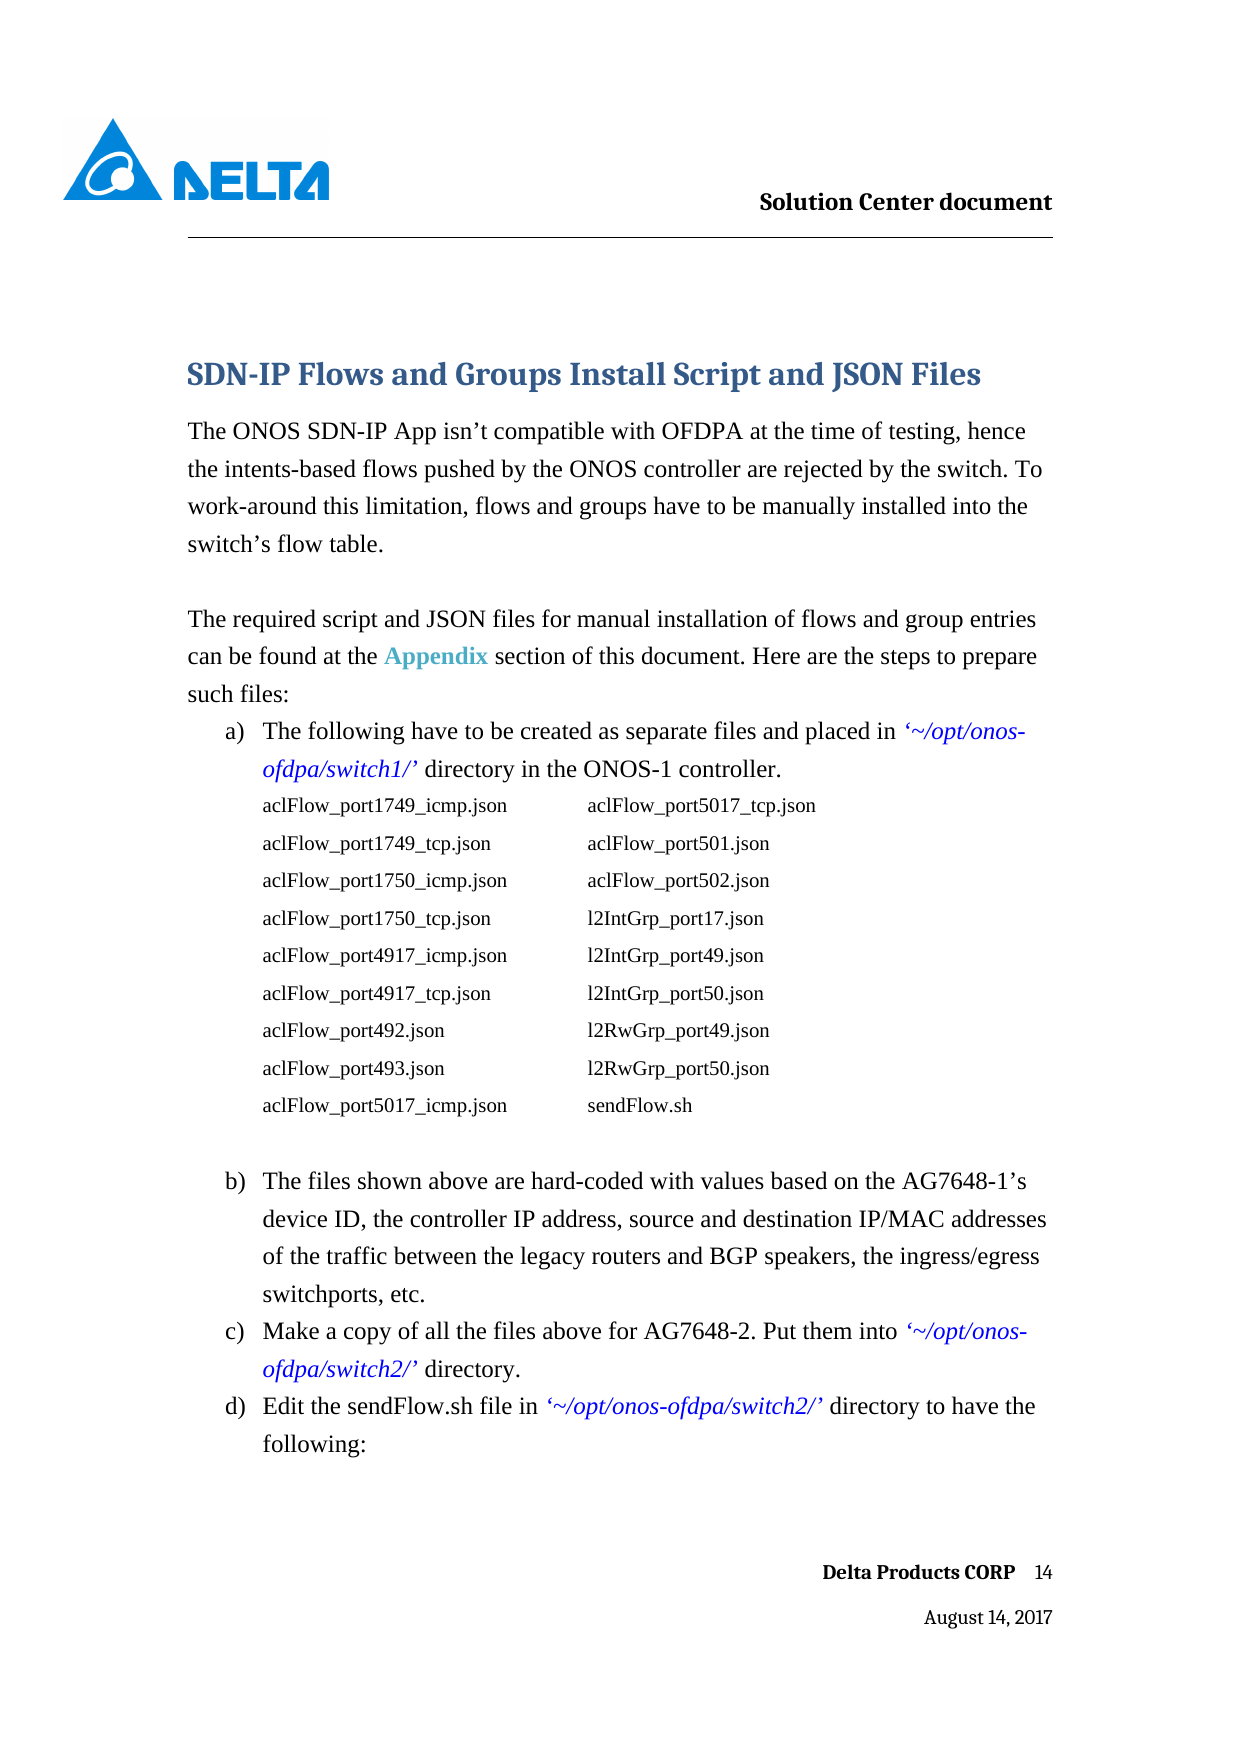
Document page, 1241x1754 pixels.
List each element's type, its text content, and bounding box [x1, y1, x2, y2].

list aclFlow_port4917_icmp.json l2IntGrp_port49.json [262, 937, 1053, 974]
list The following have to be created as separate files and placed in ‘~/opt/onos-ofdpa/switch1/’ directory in the ONOS-1 controller. [225, 712, 1053, 787]
text The ONOS SDN-IP App isn’t compatible with OFDPA at the time of testing, hence the intents-based flows pushed by the ONOS controller are rejected by the switch. To work-around this limitation, flows and groups have to be manually installed into the switch’s flow table. [187, 412, 1053, 562]
list aclFlow_port492.json l2RwGrp_port49.json [262, 1012, 1053, 1049]
list aclFlow_port1750_tcp.json l2IntGrp_port17.json [262, 899, 1053, 937]
text The required script and JSON files for manual installation of flows and group entries can be found at the Appendix section of this document. Here are the steps to prepare such files: [187, 599, 1053, 712]
picture [63, 118, 329, 200]
list aclFlow_port1749_tcp.json aclFlow_port501.json [262, 824, 1053, 862]
list aclFlow_port5017_icmp.json sendFlow.sh [262, 1087, 1053, 1124]
list aclFlow_port4917_tcp.json l2IntGrp_port50.json [262, 974, 1053, 1012]
list aclFlow_port1750_icmp.json aclFlow_port502.json [262, 862, 1053, 899]
list The files shown above are hard-coded with values based on the AG7648-1’s device ID, the controller IP address, source and destination IP/MAC addresses of the traffic between the legacy routers and BGP speakers, the ingress/egress switchports, etc. [225, 1162, 1053, 1312]
list Edit the sendFlow.sh file in ‘~/opt/onos-ofdpa/switch2/’ directory to have the following: [225, 1387, 1053, 1462]
list aclFlow_port1749_icmp.json aclFlow_port5017_tcp.json [262, 787, 1053, 824]
list aclFlow_port493.json l2RwGrp_port50.json [262, 1049, 1053, 1087]
subtitle SDN-IP Flows and Groups Install Script and JSON Files [187, 337, 1053, 412]
list Make a copy of all the files above for AG7648-2. Put them into ‘~/opt/onos-ofdpa/switch2/’ directory. [225, 1312, 1053, 1387]
